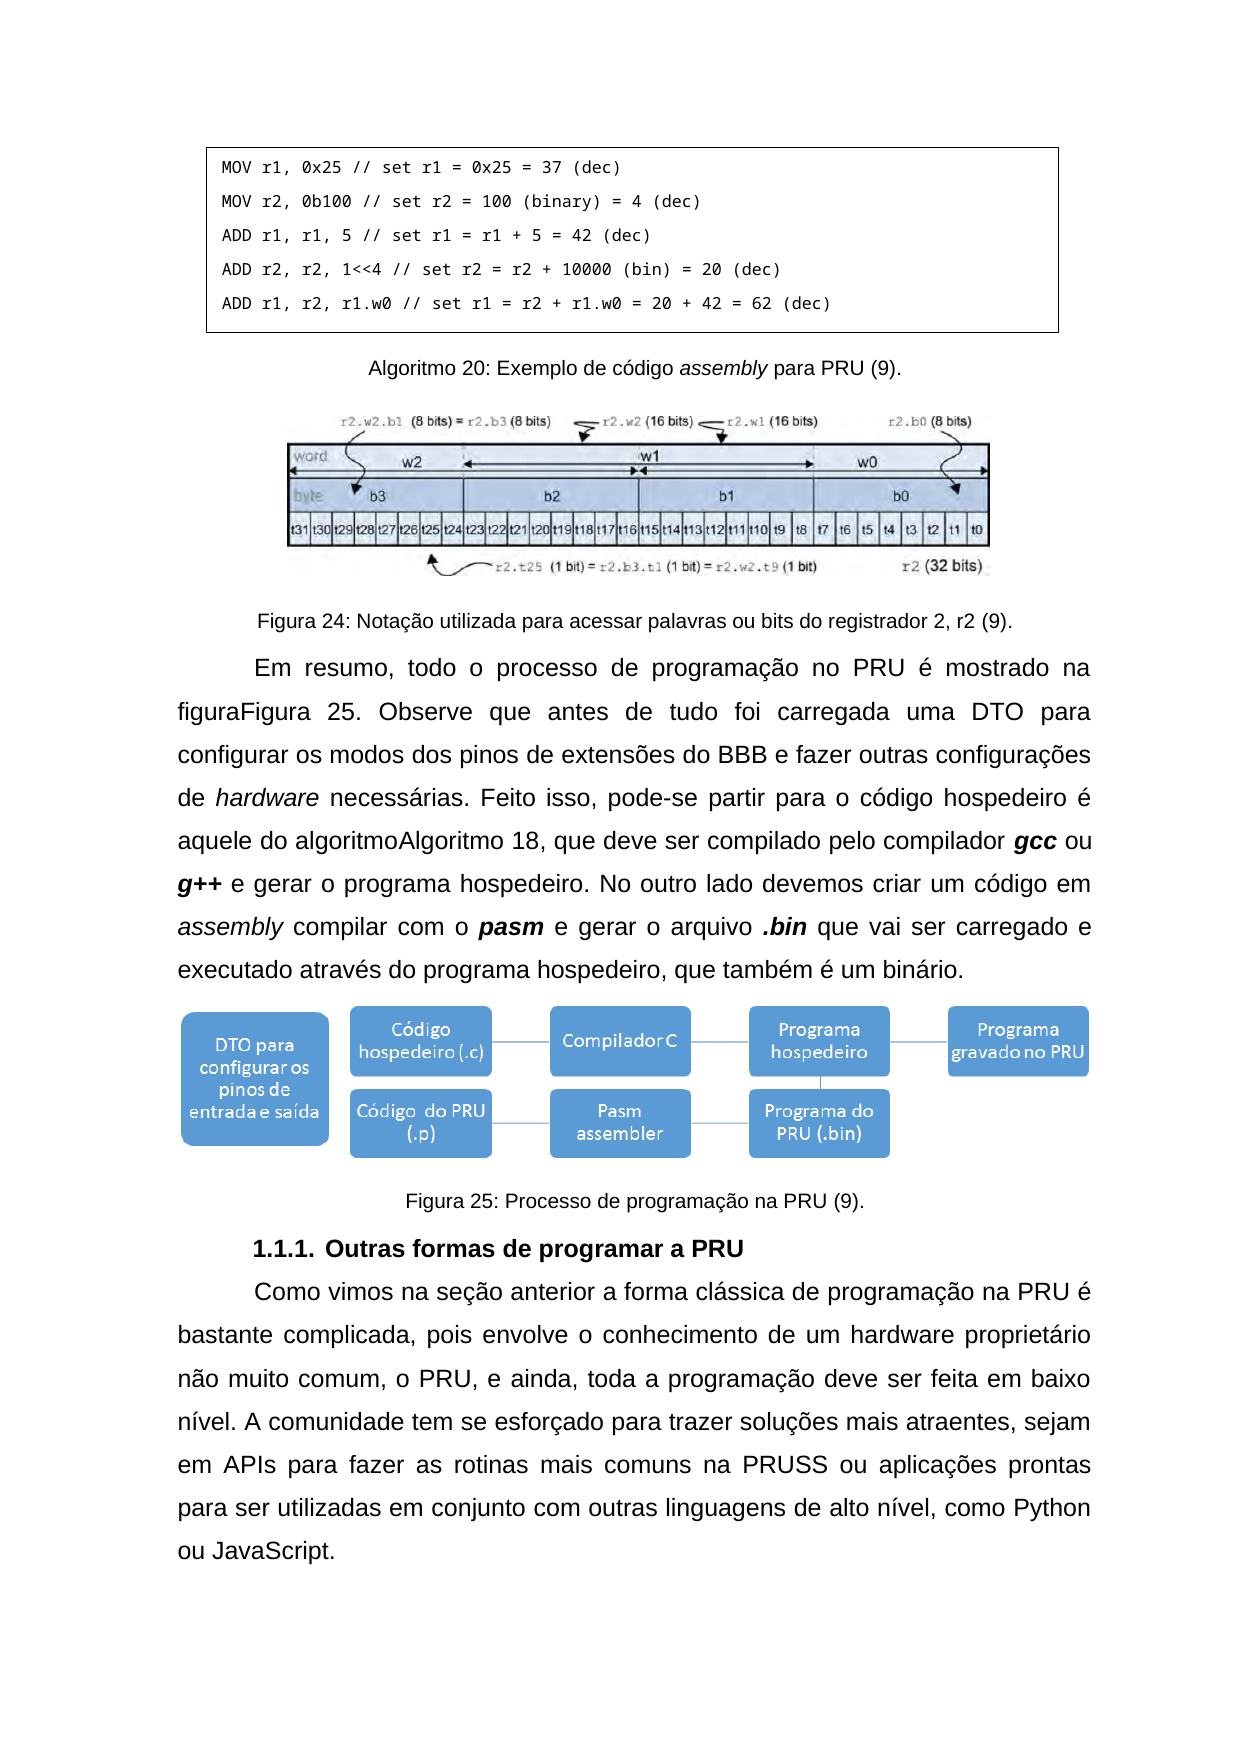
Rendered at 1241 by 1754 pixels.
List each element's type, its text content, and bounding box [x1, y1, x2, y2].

text Figura 25: Processo de programação na PRU . [177, 1189, 1092, 1213]
subtitle Outras formas de programar a PRU [252, 1234, 1092, 1263]
text Algoritmo 20: Exemplo de código assembly para PRU . [177, 356, 1092, 380]
picture [266, 401, 1004, 588]
text Como vimos na seção anterior a forma clássica de programação na PRU é bastante complicada, pois envolve o conhecimento de um hardware proprietário não muito comum, o PRU, e ainda, toda a programação deve ser feita em baixo nível. A comunidade tem se esforçado para trazer soluções mais atraentes, sejam em APIs para fazer as rotinas mais comuns na PRUSS ou aplicações prontas para ser utilizadas em conjunto com outras linguagens de alto nível, como Python ou JavaScript. [177, 1277, 1092, 1565]
picture [177, 998, 1093, 1169]
text Em resumo, todo o processo de programação no PRU é mostrado na figuraFigura 25. Observe que antes de tudo foi carregada uma DTO para configurar os modos dos pinos de extensões do BBB e fazer outras configurações de hardware necessárias. Feito isso, pode-se partir para o código hospedeiro é aquele do algoritmoAlgoritmo 18, que deve ser compilado pelo compilador gcc ou g++ e gerar o programa hospedeiro. No outro lado devemos criar um código em assembly compilar com o pasm e gerar o arquivo .bin que vai ser carregado e executado através do programa hospedeiro, que também é um binário. [177, 653, 1092, 984]
text Figura 24: Notação utilizada para acessar palavras ou bits do registrador 2, r2 . [177, 608, 1092, 632]
